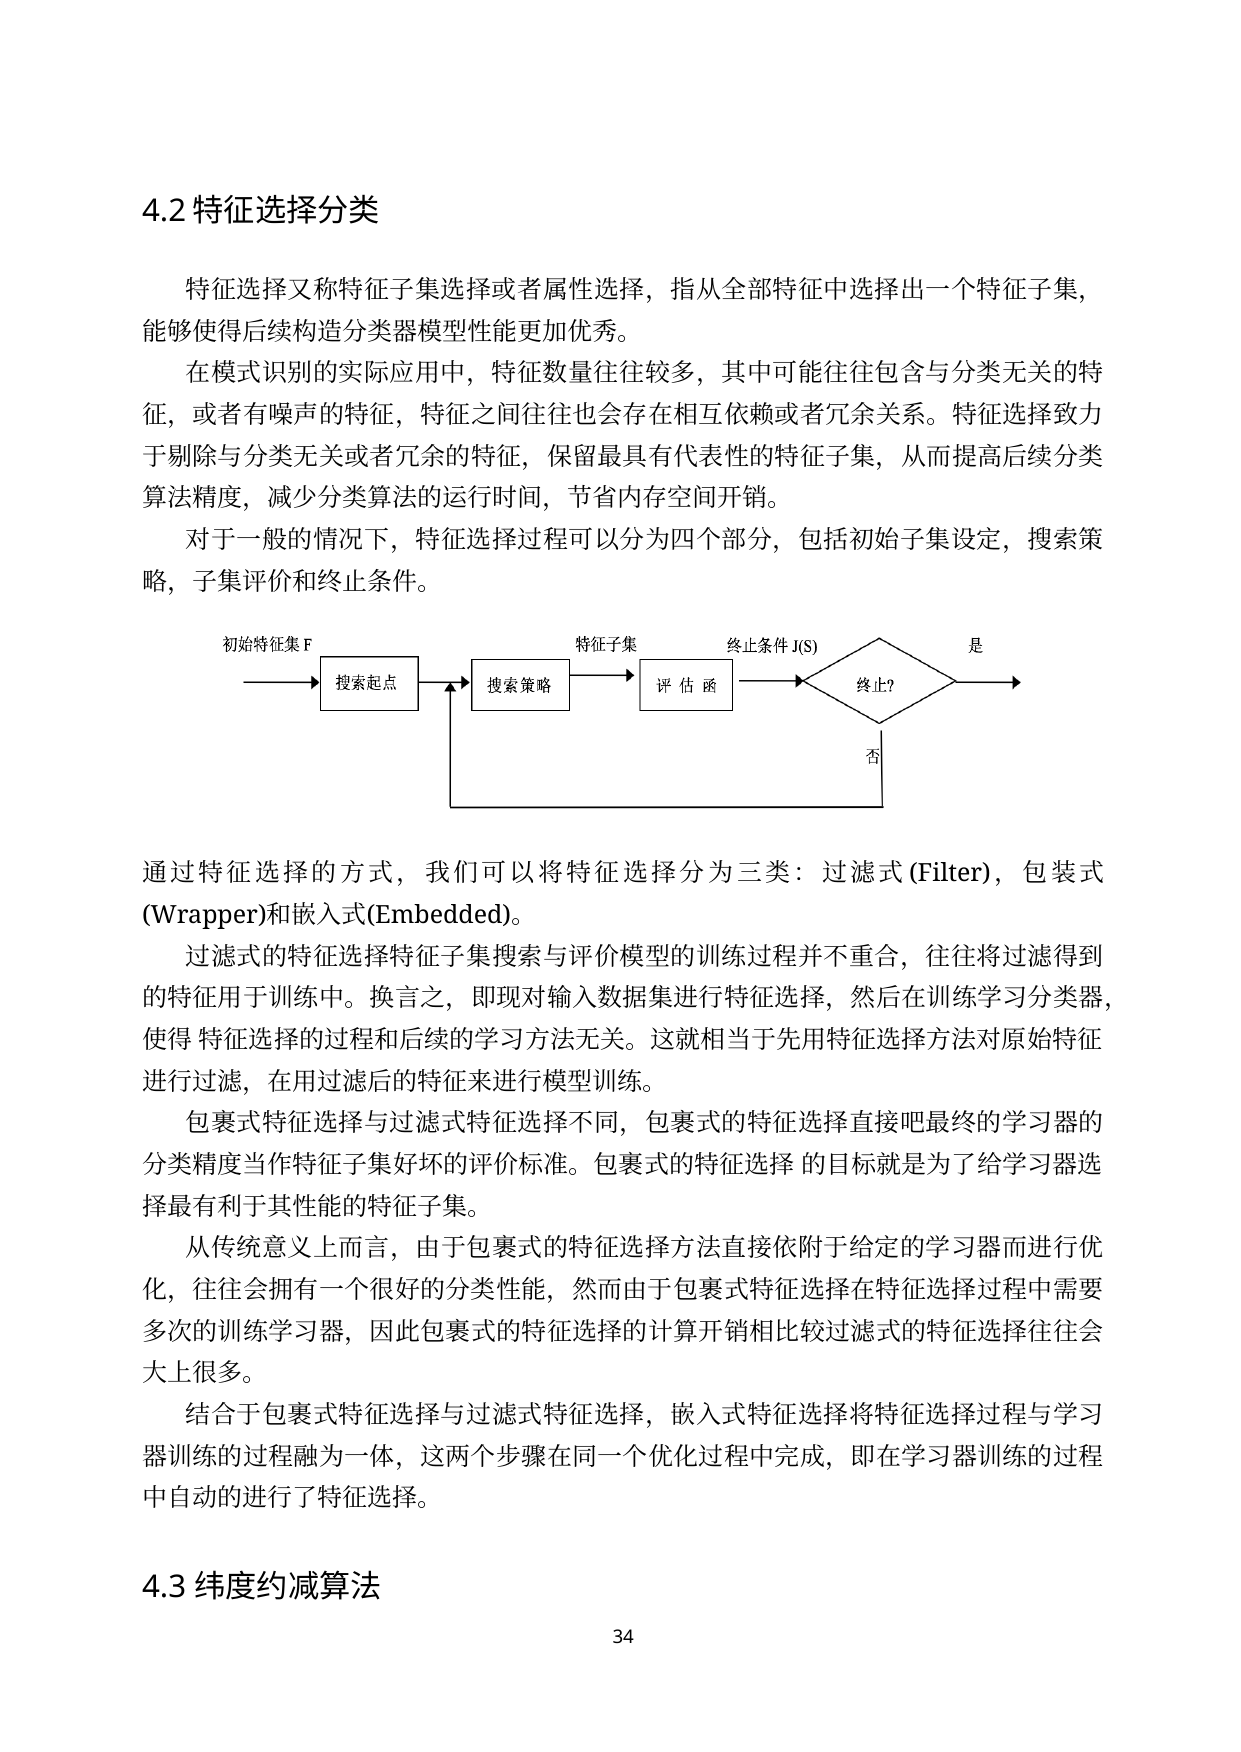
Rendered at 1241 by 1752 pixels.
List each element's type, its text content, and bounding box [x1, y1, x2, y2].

picture [190, 600, 1056, 840]
text 4.3 纬度约减算法 [142, 1558, 1104, 1610]
text 包裹式特征选择与过滤式特征选择不同，包裹式的特征选择直接吧最终的学习器的分类精度当作特征子集好坏的评价标准。包裹式的特征选择 的目标就是为了给学习器选择最有利于其性能的特征子集。 [142, 1100, 1104, 1225]
text 过滤式的特征选择特征子集搜索与评价模型的训练过程并不重合，往往将过滤得到的特征用于训练中。换言之，即现对输入数据集进行特征选择，然后在训练学习分类器，使得 特征选择的过程和后续的学习方法无关。这就相当于先用特征选择方法对原始特征进行过滤，在用过滤后的特征来进行模型训练。 [142, 933, 1104, 1100]
text 结合于包裹式特征选择与过滤式特征选择，嵌入式特征选择将特征选择过程与学习器训练的过程融为一体，这两个步骤在同一个优化过程中完成，即在学习器训练的过程中自动的进行了特征选择。 [142, 1392, 1104, 1517]
text 从传统意义上而言，由于包裹式的特征选择方法直接依附于给定的学习器而进行优化，往往会拥有一个很好的分类性能，然而由于包裹式特征选择在特征选择过程中需要多次的训练学习器，因此包裹式的特征选择的计算开销相比较过滤式的特征选择往往会大上很多。 [142, 1225, 1104, 1392]
text 特征选择又称特征子集选择或者属性选择，指从全部特征中选择出一个特征子集，能够使得后续构造分类器模型性能更加优秀。 [142, 267, 1104, 350]
text 通过特征选择的方式，我们可以将特征选择分为三类：过滤式(Filter)，包装式(Wrapper)和嵌入式(Embedded)。 [142, 850, 1104, 933]
text 对于一般的情况下，特征选择过程可以分为四个部分，包括初始子集设定，搜索策略，子集评价和终止条件。 [142, 517, 1104, 600]
text 4.2特征选择分类 [142, 181, 1104, 233]
text 在模式识别的实际应用中，特征数量往往较多，其中可能往往包含与分类无关的特征，或者有噪声的特征，特征之间往往也会存在相互依赖或者冗余关系。特征选择致力于剔除与分类无关或者冗余的特征，保留最具有代表性的特征子集，从而提高后续分类算法精度，减少分类算法的运行时间，节省内存空间开销。 [142, 350, 1104, 517]
